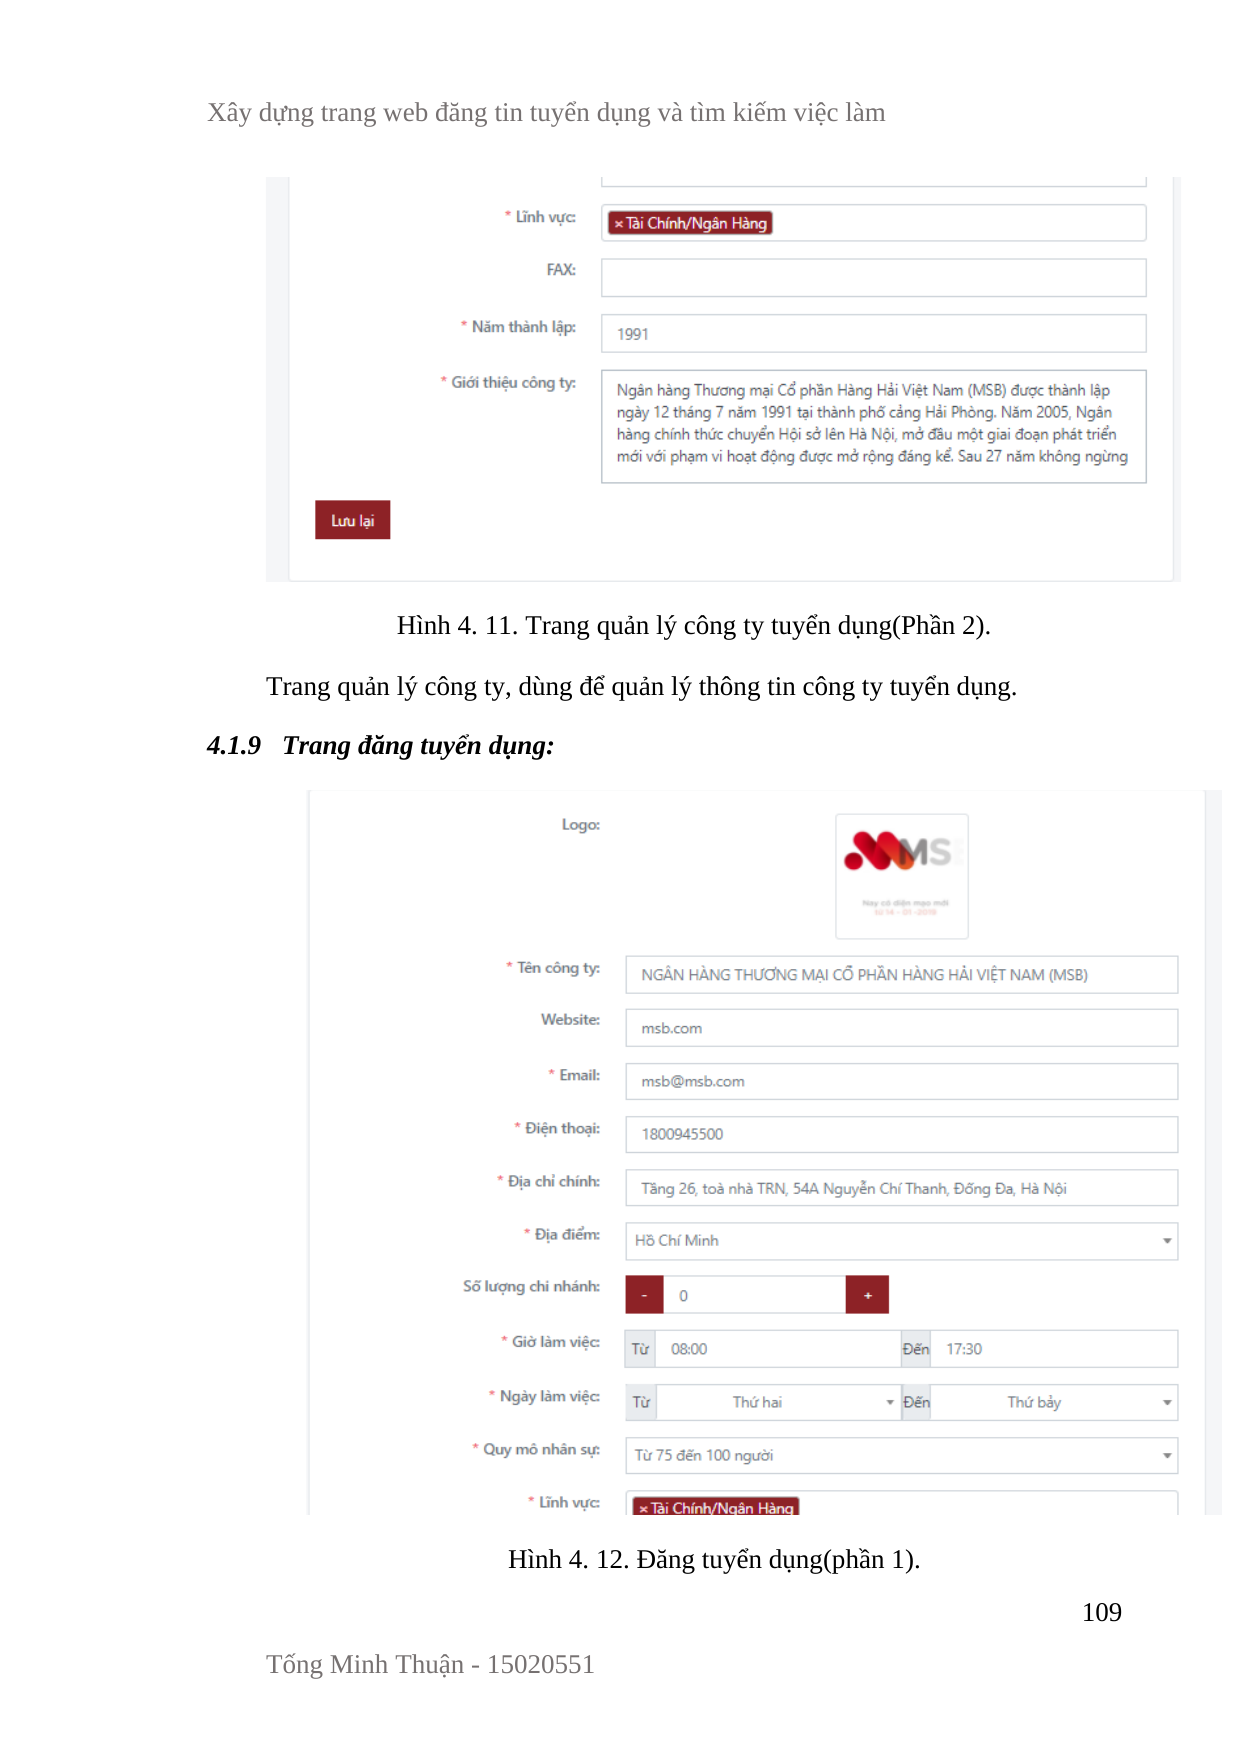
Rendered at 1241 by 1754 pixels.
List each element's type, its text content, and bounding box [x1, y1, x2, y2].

text Hình 4. 12. Đăng tuyển dụng(phần 1). [247, 1543, 1122, 1574]
picture [306, 790, 1222, 1515]
text Trang đăng tuyển dụng: [207, 729, 1122, 760]
text Trang quản lý công ty, dùng để quản lý thông tin công ty tuyển dụng. [207, 670, 1122, 701]
text Hình 4. 11. Trang quản lý công ty tuyển dụng(Phần 2). [207, 609, 1122, 641]
picture [265, 177, 1182, 582]
